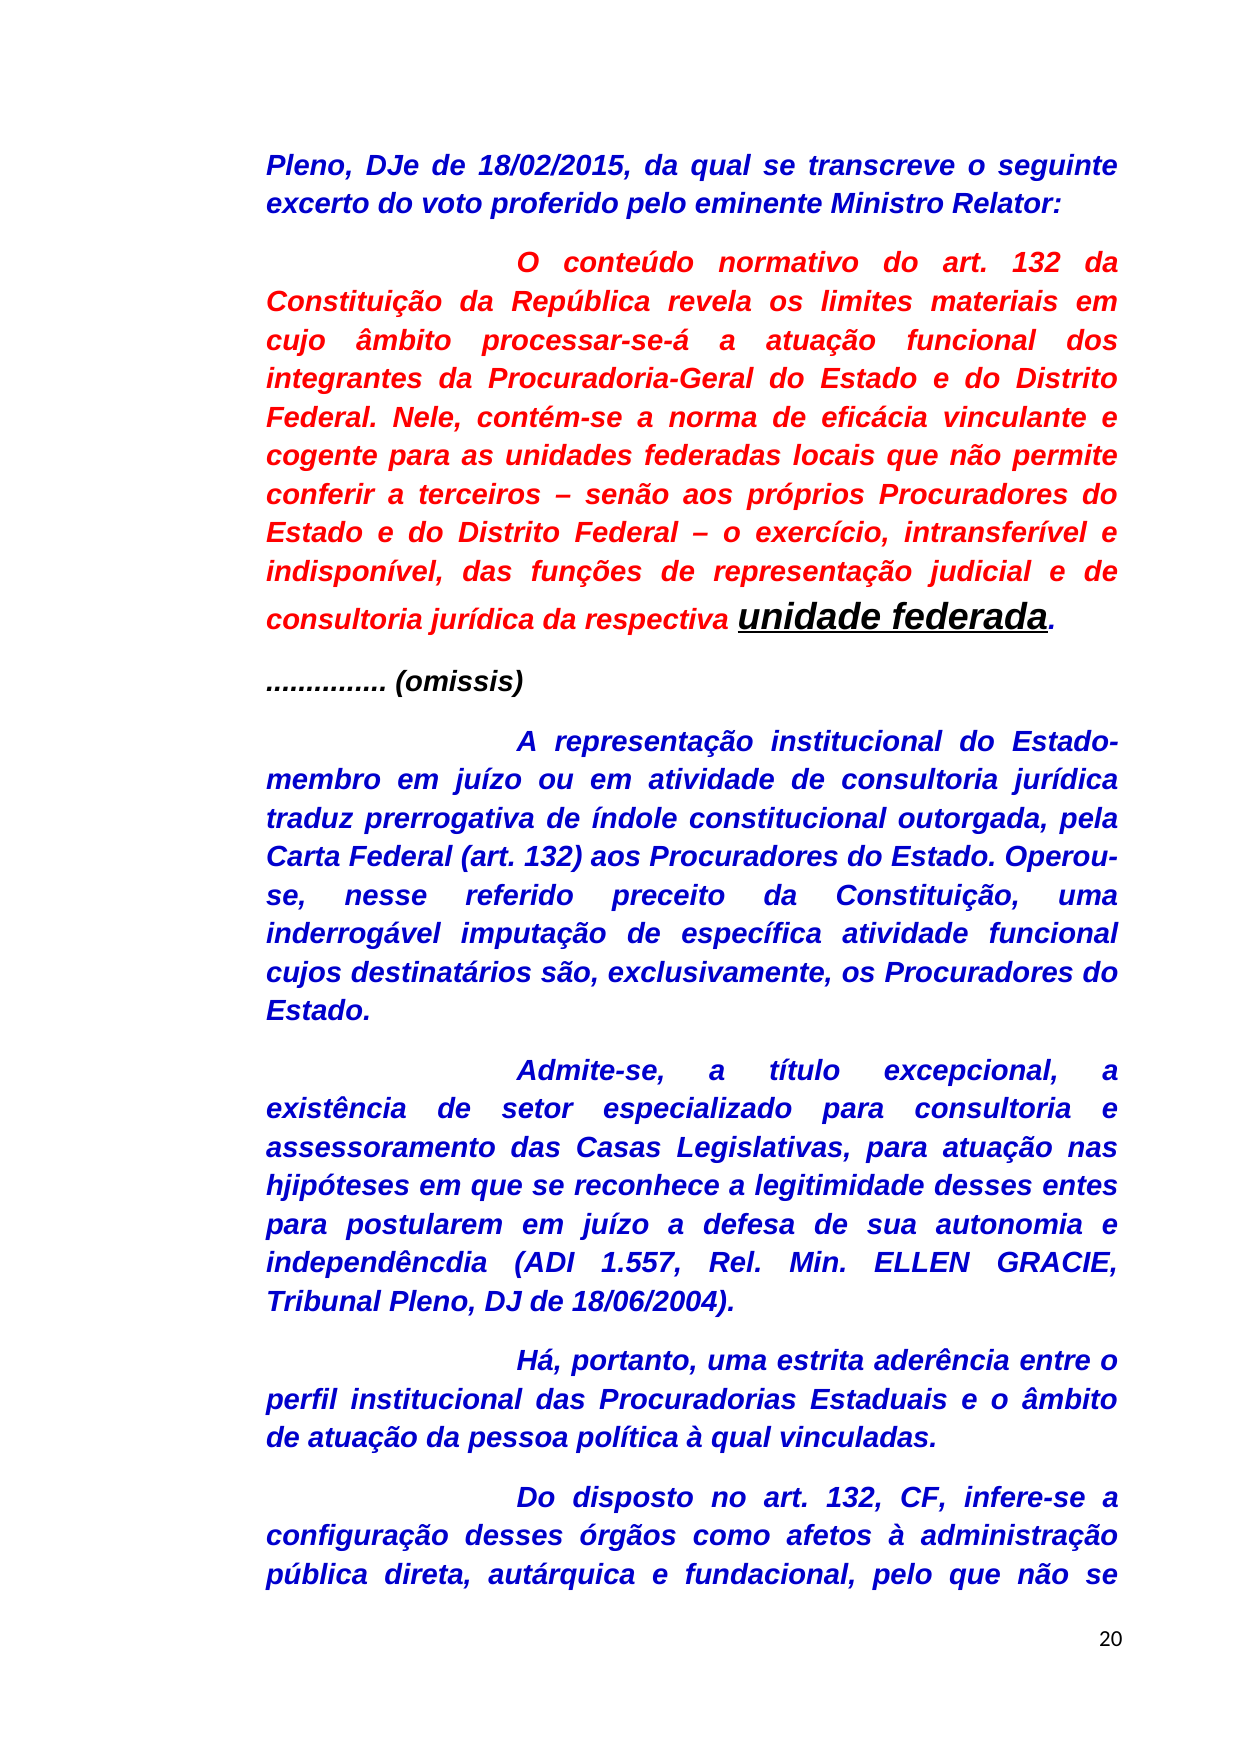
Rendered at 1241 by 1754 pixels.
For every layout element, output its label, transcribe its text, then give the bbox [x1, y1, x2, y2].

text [266, 148, 1122, 220]
text O conteúdo normativo do art. 132 da Constituição da República revela os limites materiais em cujo âmbito processar-se-á a atuação funcional dos integrantes da Procuradoria-Geral do Estado e do Distrito Federal. Nele, contém-se a norma de eficácia vinculante e cogente para as unidades federadas locais que não permite conferir a terceiros – senão aos próprios Procuradores do Estado e do Distrito Federal – o exercício, intransferível e indisponível, das funções de representação judicial e de consultoria jurídica da respectiva unidade federada. [266, 246, 1122, 637]
text ............... (omissis) [266, 664, 1122, 698]
text Admite-se, a título excepcional, a existência de setor especializado para consultoria e assessoramento das Casas Legislativas, para atuação nas hjipóteses em que se reconhece a legitimidade desses entes para postularem em juízo a defesa de sua autonomia e independêncdia (ADI 1.557, Rel. Min. ELLEN GRACIE, Tribunal Pleno, DJ de 18/06/2004). [266, 1053, 1122, 1318]
text Há, portanto, uma estrita aderência entre o perfil institucional das Procuradorias Estaduais e o âmbito de atuação da pessoa política à qual vinculadas. [266, 1343, 1122, 1454]
text A representação institucional do Estado-membro em juízo ou em atividade de consultoria jurídica traduz prerrogativa de índole constitucional outorgada, pela Carta Federal (art. 132) aos Procuradores do Estado. Operou-se, nesse referido preceito da Constituição, uma inderrogável imputação de específica atividade funcional cujos destinatários são, exclusivamente, os Procuradores do Estado. [266, 724, 1122, 1027]
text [266, 1480, 1122, 1591]
